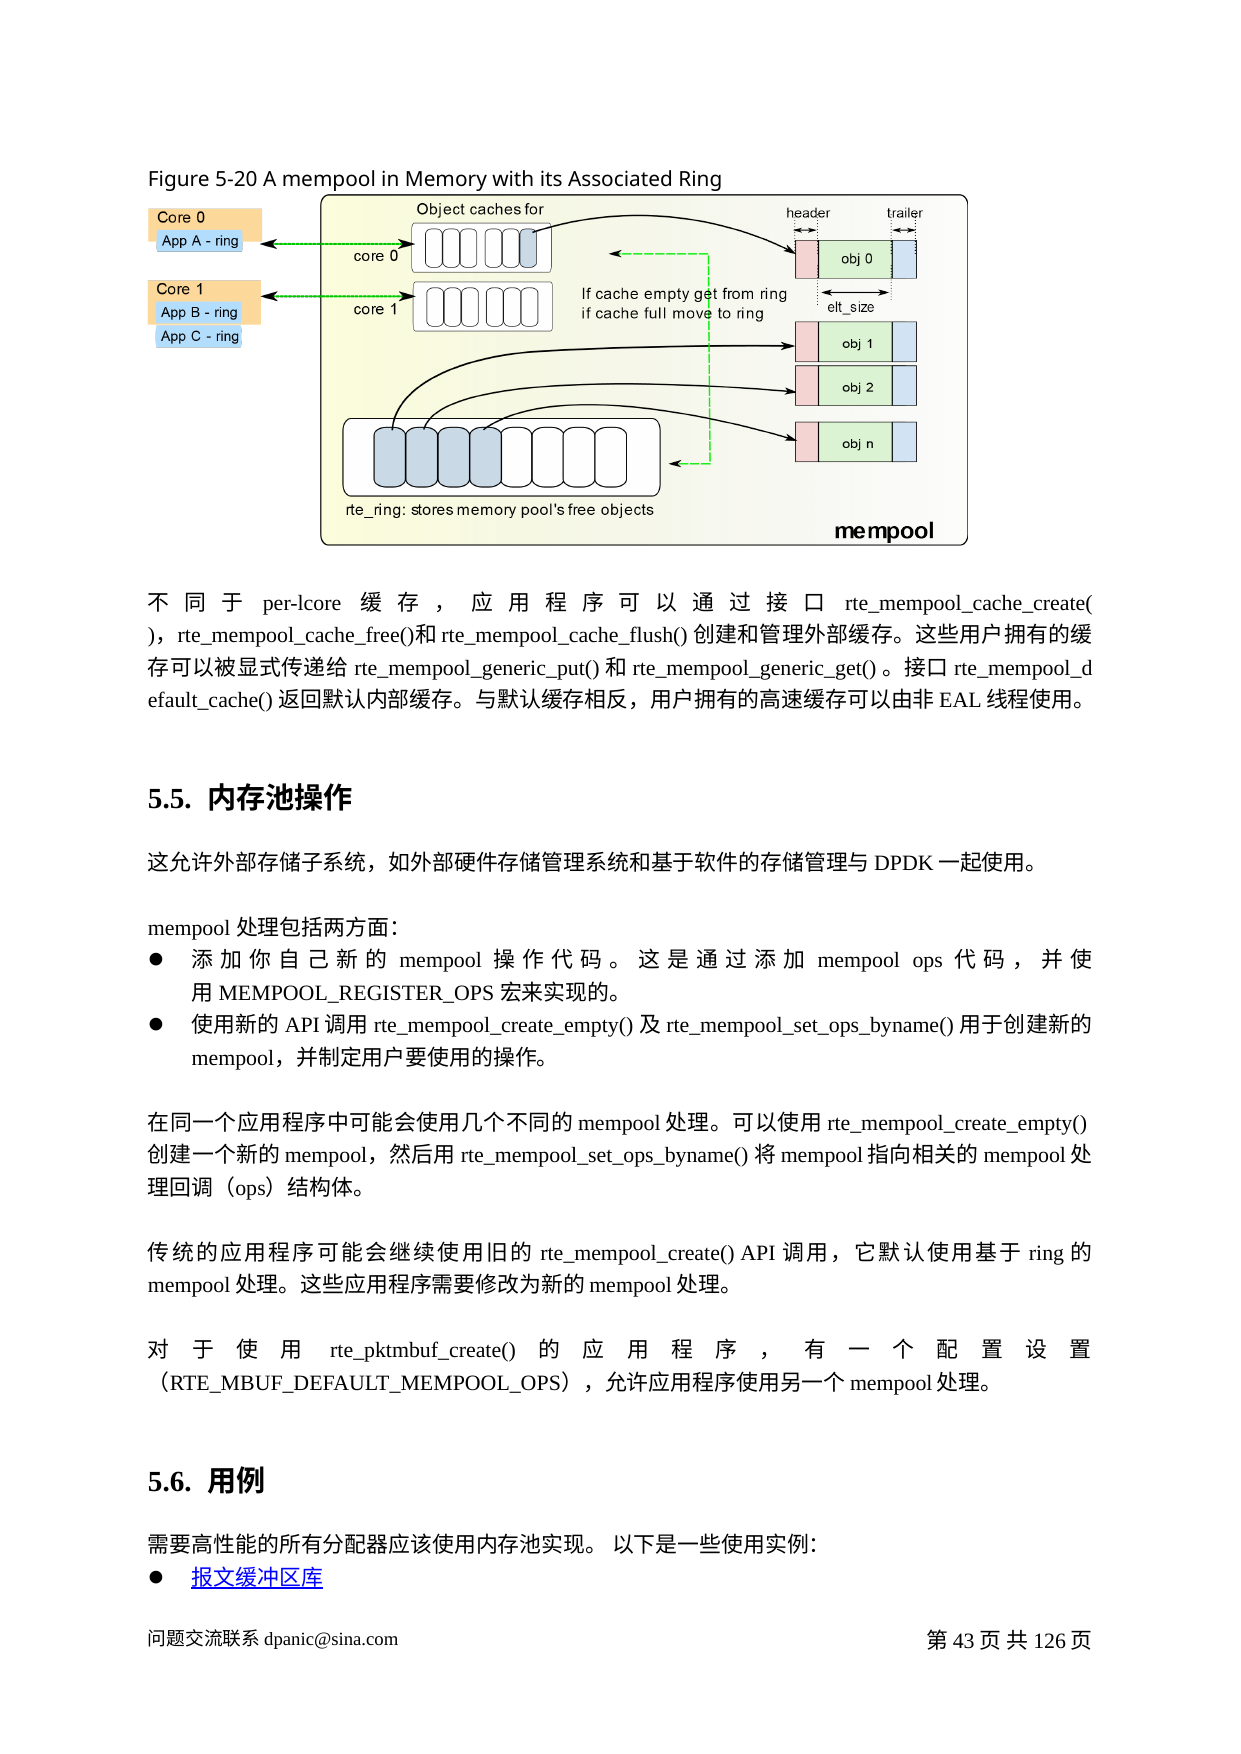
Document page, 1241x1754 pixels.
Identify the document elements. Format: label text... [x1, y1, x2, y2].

list 报文缓冲区库 [148, 1559, 1092, 1592]
subtitle 内存池操作 [148, 763, 1092, 828]
text mempool 处理包括两方面： [148, 909, 1092, 942]
text 不同于per-lcore缓存，应用程序可以通过接口 rte_mempool_cache_create()，rte_mempool_cache_free()和rte_mempool_cache_flush() 创建和管理外部缓存。这些用户拥有的缓存可以被显式传递给 rte_mempool_generic_put() 和 rte_mempool_generic_get() 。接口 rte_mempool_default_cache() 返回默认内部缓存。与默认缓存相反，用户拥有的高速缓存可以由非EAL线程使用。 [148, 584, 1092, 714]
subtitle 用例 [148, 1446, 1092, 1511]
text 需要高性能的所有分配器应该使用内存池实现。 以下是一些使用实例： [148, 1527, 1092, 1559]
text 在同一个应用程序中可能会使用几个不同的mempool处理。可以使用 rte_mempool_create_empty() 创建一个新的mempool，然后用 rte_mempool_set_ops_byname() 将mempool指向相关的 mempool处理回调（ops）结构体。 [148, 1104, 1092, 1202]
list 使用新的API调用 rte_mempool_create_empty() 及 rte_mempool_set_ops_byname() 用于创建新的mempool，并制定用户要使用的操作。 [148, 1007, 1092, 1072]
picture [147, 194, 968, 546]
text 这允许外部存储子系统，如外部硬件存储管理系统和基于软件的存储管理与DPDK一起使用。 [148, 844, 1092, 877]
list 添加你自己新的mempool操作代码。这是通过添加mempool ops代码，并使用 MEMPOOL_REGISTER_OPS 宏来实现的。 [148, 942, 1092, 1007]
text 对于使用 rte_pktmbuf_create()的应用程序，有一个配置设置（RTE_MBUF_DEFAULT_MEMPOOL_OPS），允许应用程序使用另一个mempool处理。 [148, 1332, 1092, 1397]
text 传统的应用程序可能会继续使用旧的 rte_mempool_create() API调用，它默认使用基于ring的mempool处理。这些应用程序需要修改为新的mempool处理。 [148, 1234, 1092, 1299]
